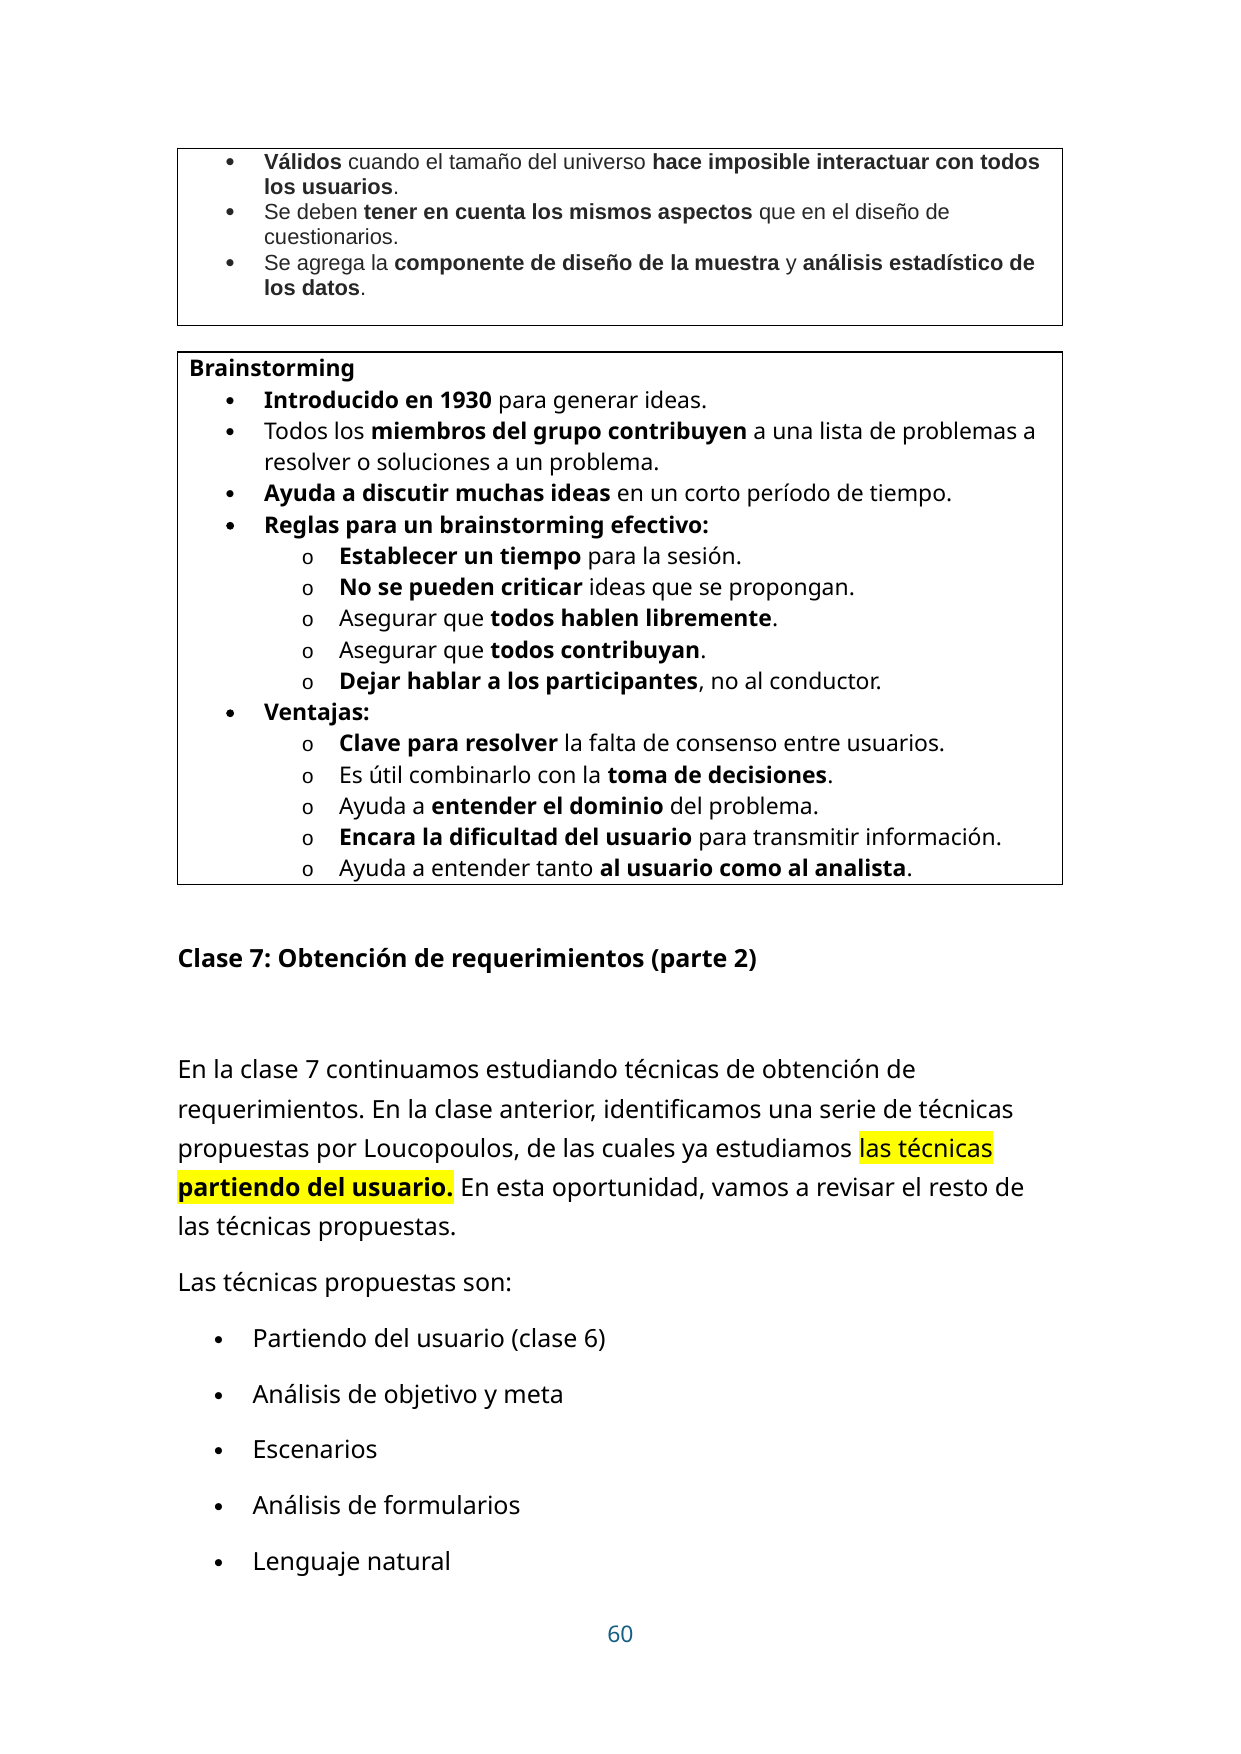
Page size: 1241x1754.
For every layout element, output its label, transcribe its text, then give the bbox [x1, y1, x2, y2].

text Clase 7: Obtención de requerimientos (parte 2) [177, 941, 1063, 974]
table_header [178, 149, 1062, 325]
list Análisis de objetivo y meta [215, 1376, 1063, 1410]
list Análisis de formularios [215, 1488, 1063, 1522]
list Lenguaje natural [215, 1544, 1063, 1578]
text En la clase 7 continuamos estudiando técnicas de obtención de requerimientos. En la clase anterior, identificamos una serie de técnicas propuestas por Loucopoulos, de las cuales ya estudiamos las técnicas partiendo del usuario. En esta oportunidad, vamos a revisar el resto de las técnicas propuestas. [177, 1052, 1063, 1243]
list Partiendo del usuario (clase 6) [215, 1321, 1063, 1354]
table_header Brainstorming Introducido en 1930 para generar ideas. Todos los miembros del grupo contribuyen a una lista de problemas a resolver o soluciones a un problema. Ayuda a discutir muchas ideas en un corto período de tiempo. Reglas para un brainstorming efectivo: Establecer un tiempo para la sesión. No se pueden criticar ideas que se propongan. Asegurar que todos hablen libremente. Asegurar que todos contribuyan. Dejar hablar a los participantes, no al conductor. Ventajas: Clave para resolver la falta de consenso entre usuarios. Es útil combinarlo con la toma de decisiones. Ayuda a entender el dominio del problema. Encara la dificultad del usuario para transmitir información. Ayuda a entender tanto al usuario como al analista. [178, 353, 1062, 884]
list Escenarios [215, 1432, 1063, 1466]
text Las técnicas propuestas son: [177, 1265, 1063, 1299]
